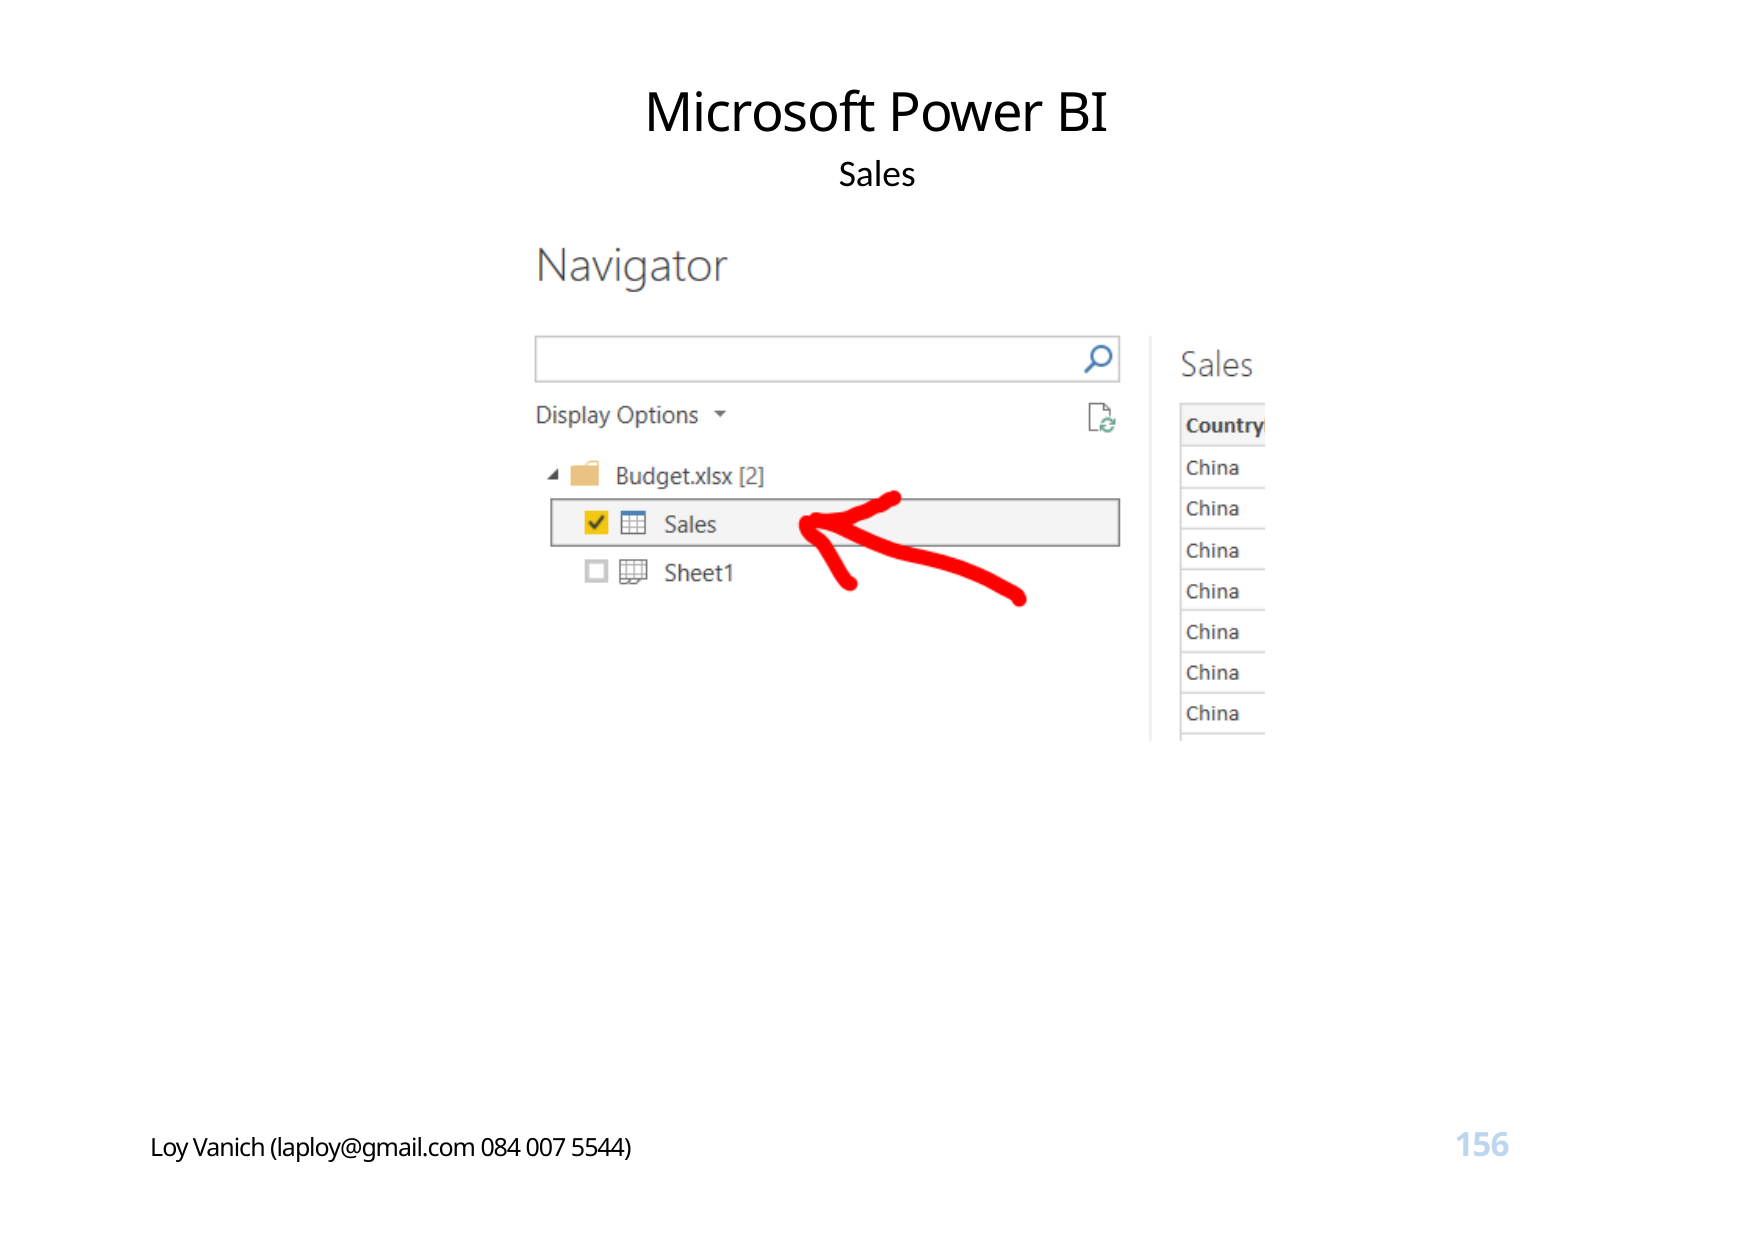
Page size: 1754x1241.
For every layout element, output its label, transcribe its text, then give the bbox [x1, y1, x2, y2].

text Sales [150, 150, 1604, 196]
picture [488, 217, 1266, 741]
